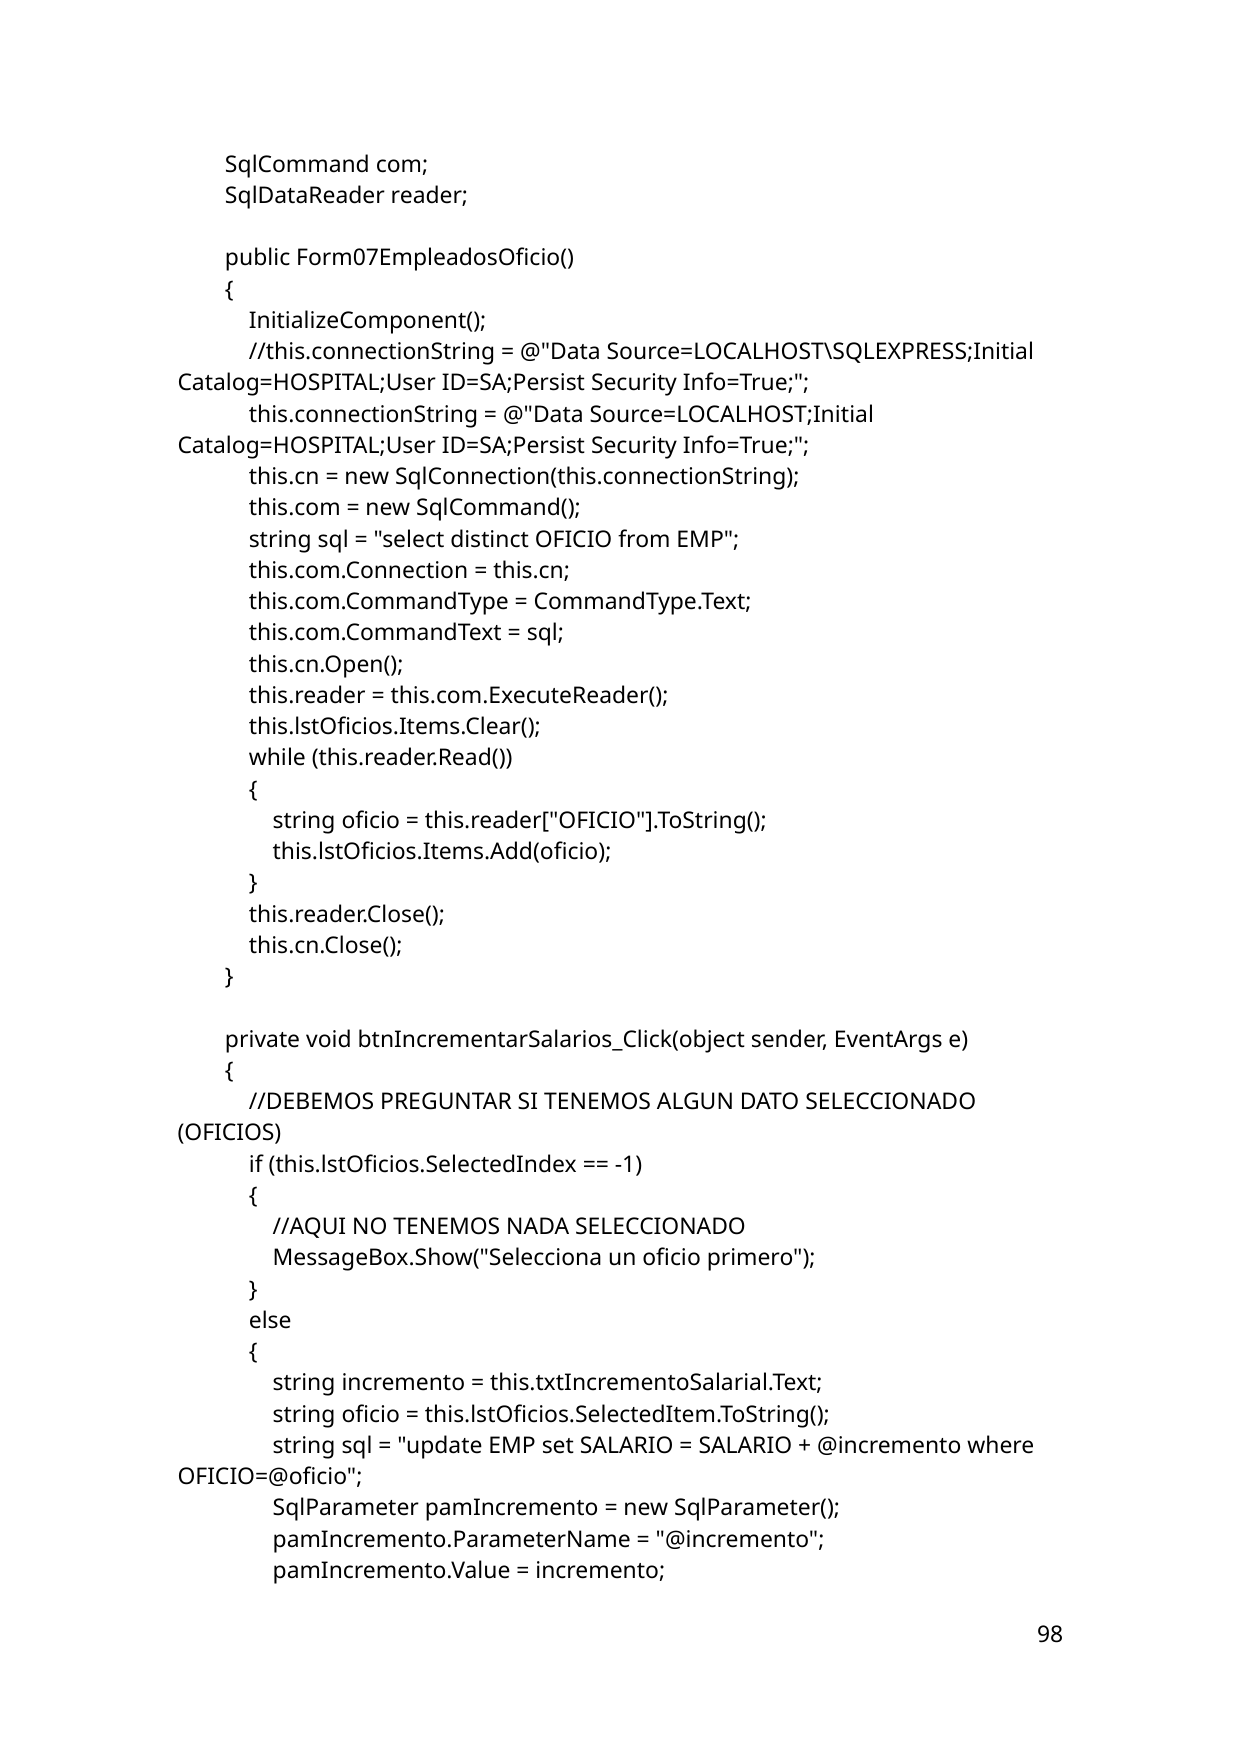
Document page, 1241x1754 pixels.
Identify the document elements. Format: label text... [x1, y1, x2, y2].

text while (this.reader.Read()) [177, 741, 1063, 773]
text this.com = new SqlCommand(); [177, 491, 1063, 523]
text string sql = "select distinct OFICIO from EMP"; [177, 523, 1063, 554]
text { [177, 1054, 1063, 1085]
text } [177, 960, 1063, 991]
text //DEBEMOS PREGUNTAR SI TENEMOS ALGUN DATO SELECCIONADO (OFICIOS) [177, 1085, 1063, 1148]
text string oficio = this.reader["OFICIO"].ToString(); [177, 804, 1063, 835]
text this.reader = this.com.ExecuteReader(); [177, 679, 1063, 710]
text this.cn.Open(); [177, 648, 1063, 679]
text InitializeComponent(); [177, 304, 1063, 335]
text } [177, 866, 1063, 898]
text this.lstOficios.Items.Clear(); [177, 710, 1063, 741]
text else [177, 1304, 1063, 1335]
text this.com.Connection = this.cn; [177, 554, 1063, 585]
text this.com.CommandType = CommandType.Text; [177, 585, 1063, 616]
text private void btnIncrementarSalarios_Click(object sender, EventArgs e) [177, 1023, 1063, 1054]
text string incremento = this.txtIncrementoSalarial.Text; [177, 1366, 1063, 1398]
text string oficio = this.lstOficios.SelectedItem.ToString(); [177, 1398, 1063, 1429]
text MessageBox.Show("Selecciona un oficio primero"); [177, 1241, 1063, 1273]
text SqlParameter pamIncremento = new SqlParameter(); [177, 1491, 1063, 1523]
text this.connectionString = @"Data Source=LOCALHOST;Initial Catalog=HOSPITAL;User ID=SA;Persist Security Info=True;"; [177, 398, 1063, 460]
text string sql = "update EMP set SALARIO = SALARIO + @incremento where OFICIO=@oficio"; [177, 1429, 1063, 1491]
text { [177, 773, 1063, 804]
text { [177, 273, 1063, 304]
text if (this.lstOficios.SelectedIndex == -1) [177, 1148, 1063, 1179]
text } [177, 1273, 1063, 1304]
text { [177, 1179, 1063, 1210]
text { [177, 1335, 1063, 1366]
text this.com.CommandText = sql; [177, 616, 1063, 648]
text this.cn.Close(); [177, 929, 1063, 960]
text pamIncremento.Value = incremento; [177, 1554, 1063, 1585]
text public Form07EmpleadosOficio() [177, 241, 1063, 273]
text this.lstOficios.Items.Add(oficio); [177, 835, 1063, 866]
text //AQUI NO TENEMOS NADA SELECCIONADO [177, 1210, 1063, 1241]
text this.cn = new SqlConnection(this.connectionString); [177, 460, 1063, 491]
text SqlDataReader reader; [177, 179, 1063, 210]
text this.reader.Close(); [177, 898, 1063, 929]
text SqlCommand com; [177, 148, 1063, 179]
text pamIncremento.ParameterName = "@incremento"; [177, 1523, 1063, 1554]
text //this.connectionString = @"Data Source=LOCALHOST\SQLEXPRESS;Initial Catalog=HOSPITAL;User ID=SA;Persist Security Info=True;"; [177, 335, 1063, 398]
